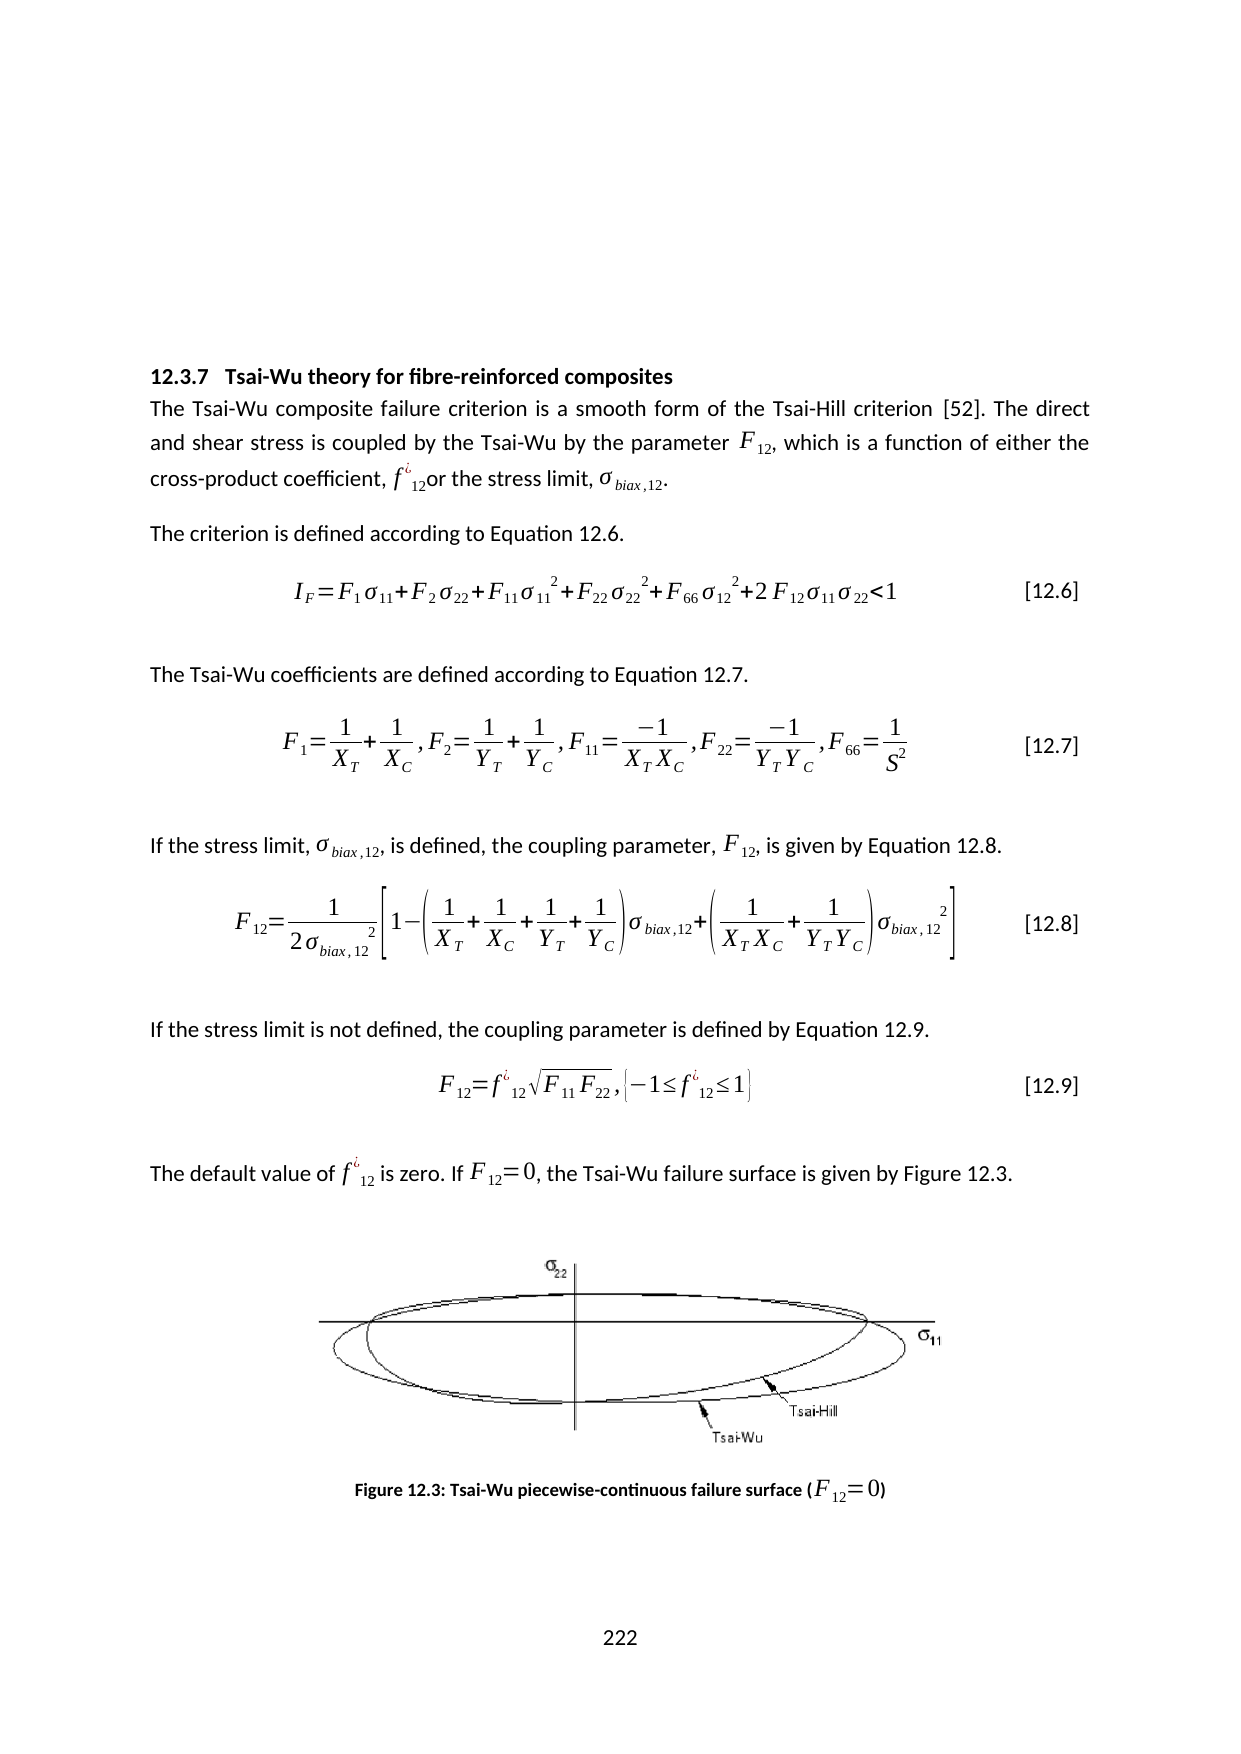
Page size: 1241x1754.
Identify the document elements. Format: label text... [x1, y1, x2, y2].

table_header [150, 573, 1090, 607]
picture [284, 1245, 957, 1453]
subtitle 12.3.7 Tsai-Wu theory for fibre-reinforced composites [150, 362, 1090, 390]
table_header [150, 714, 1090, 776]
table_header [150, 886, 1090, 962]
text The default value of is zero. If , the Tsai-Wu failure surface is given by Figure 12.3. [150, 1157, 1090, 1189]
text The Tsai-Wu composite failure criterion is a smooth form of the Tsai-Hill criterion. The direct and shear stress is coupled by the Tsai-Wu by the parameter , which is a function of either the cross-product coefficient, or the stress limit, . [150, 394, 1090, 494]
text The Tsai-Wu coefficients are defined according to Equation 12.7. [150, 661, 1090, 688]
text If the stress limit is not defined, the coupling parameter is defined by Equation 12.9. [150, 1015, 1090, 1043]
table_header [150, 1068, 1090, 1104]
text If the stress limit, , is defined, the coupling parameter, , is given by Equation 12.8. [150, 829, 1090, 861]
text The criterion is defined according to Equation 12.6. [150, 519, 1090, 548]
